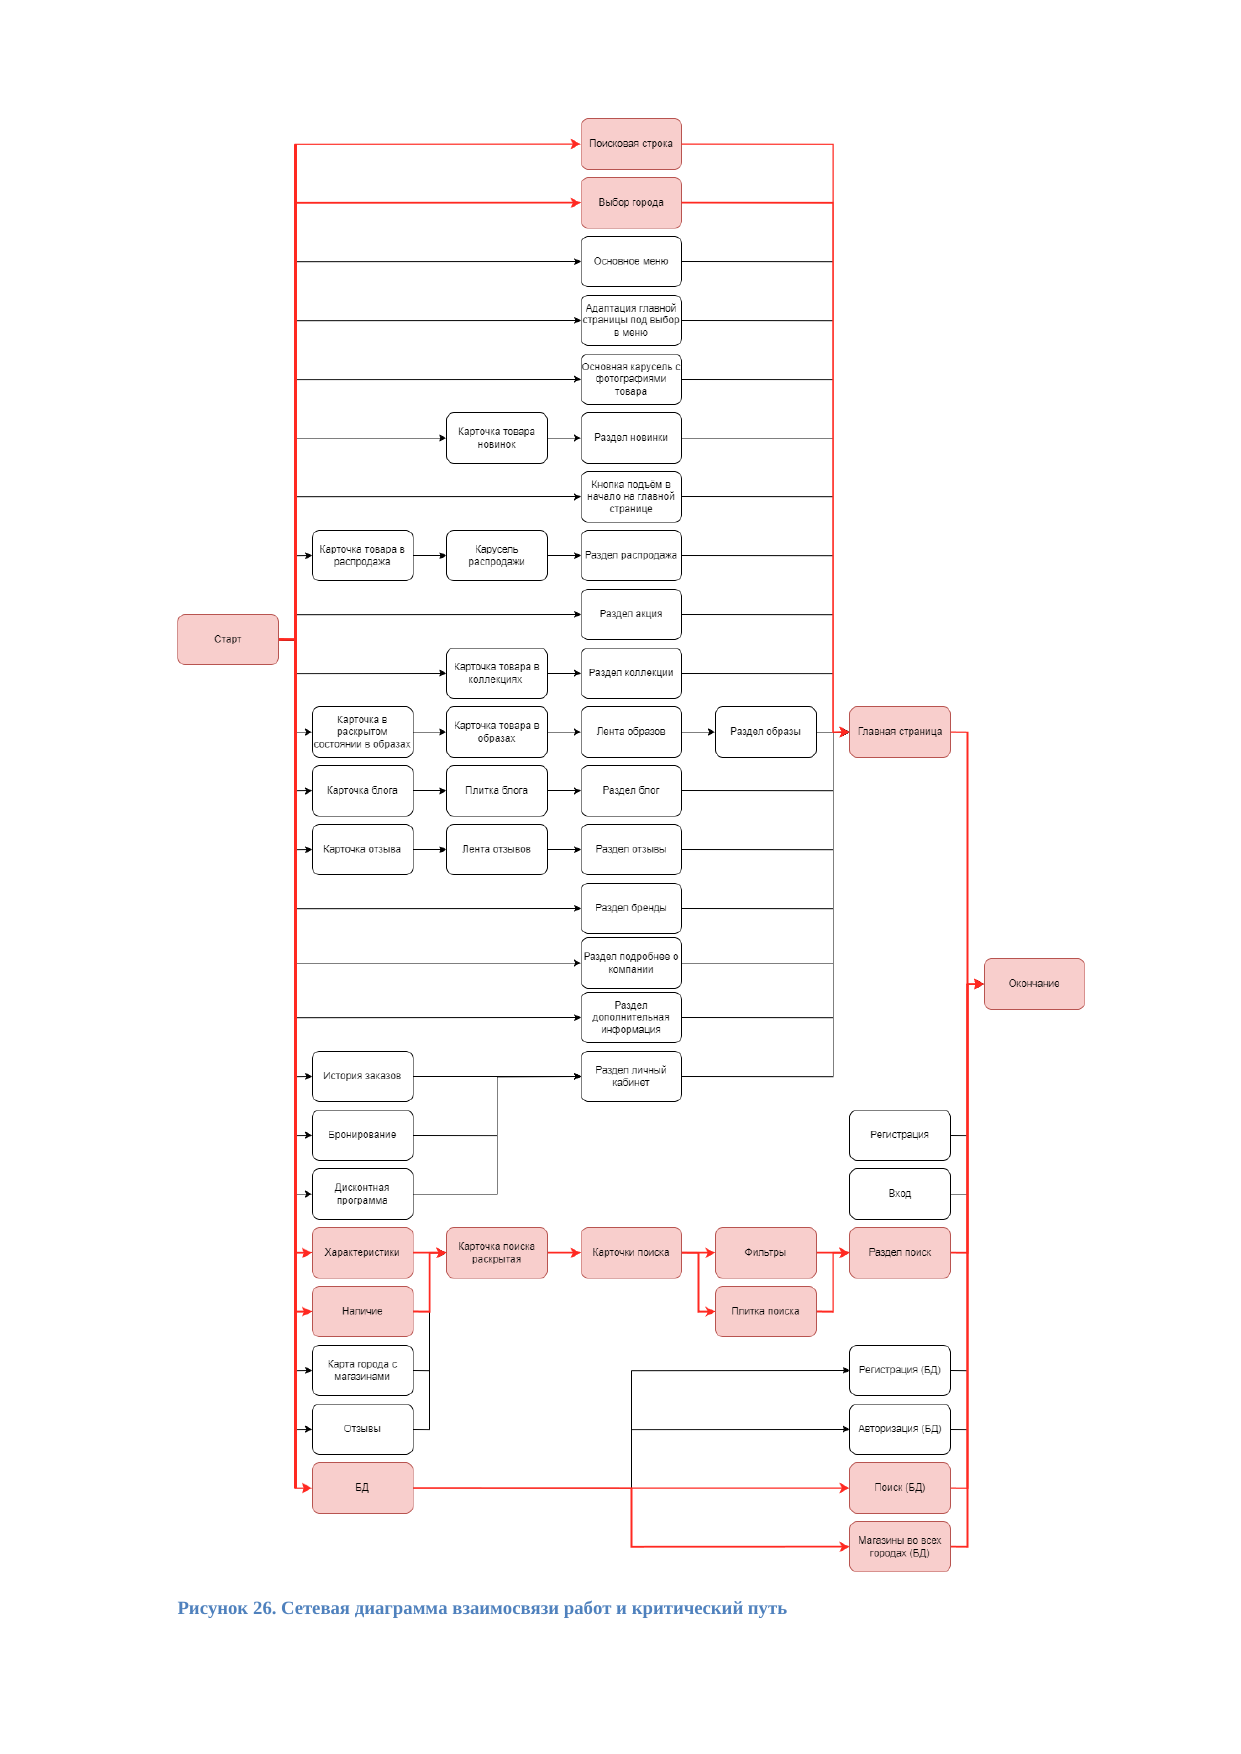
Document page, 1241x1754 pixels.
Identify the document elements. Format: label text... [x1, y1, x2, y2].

picture [177, 118, 1085, 1572]
